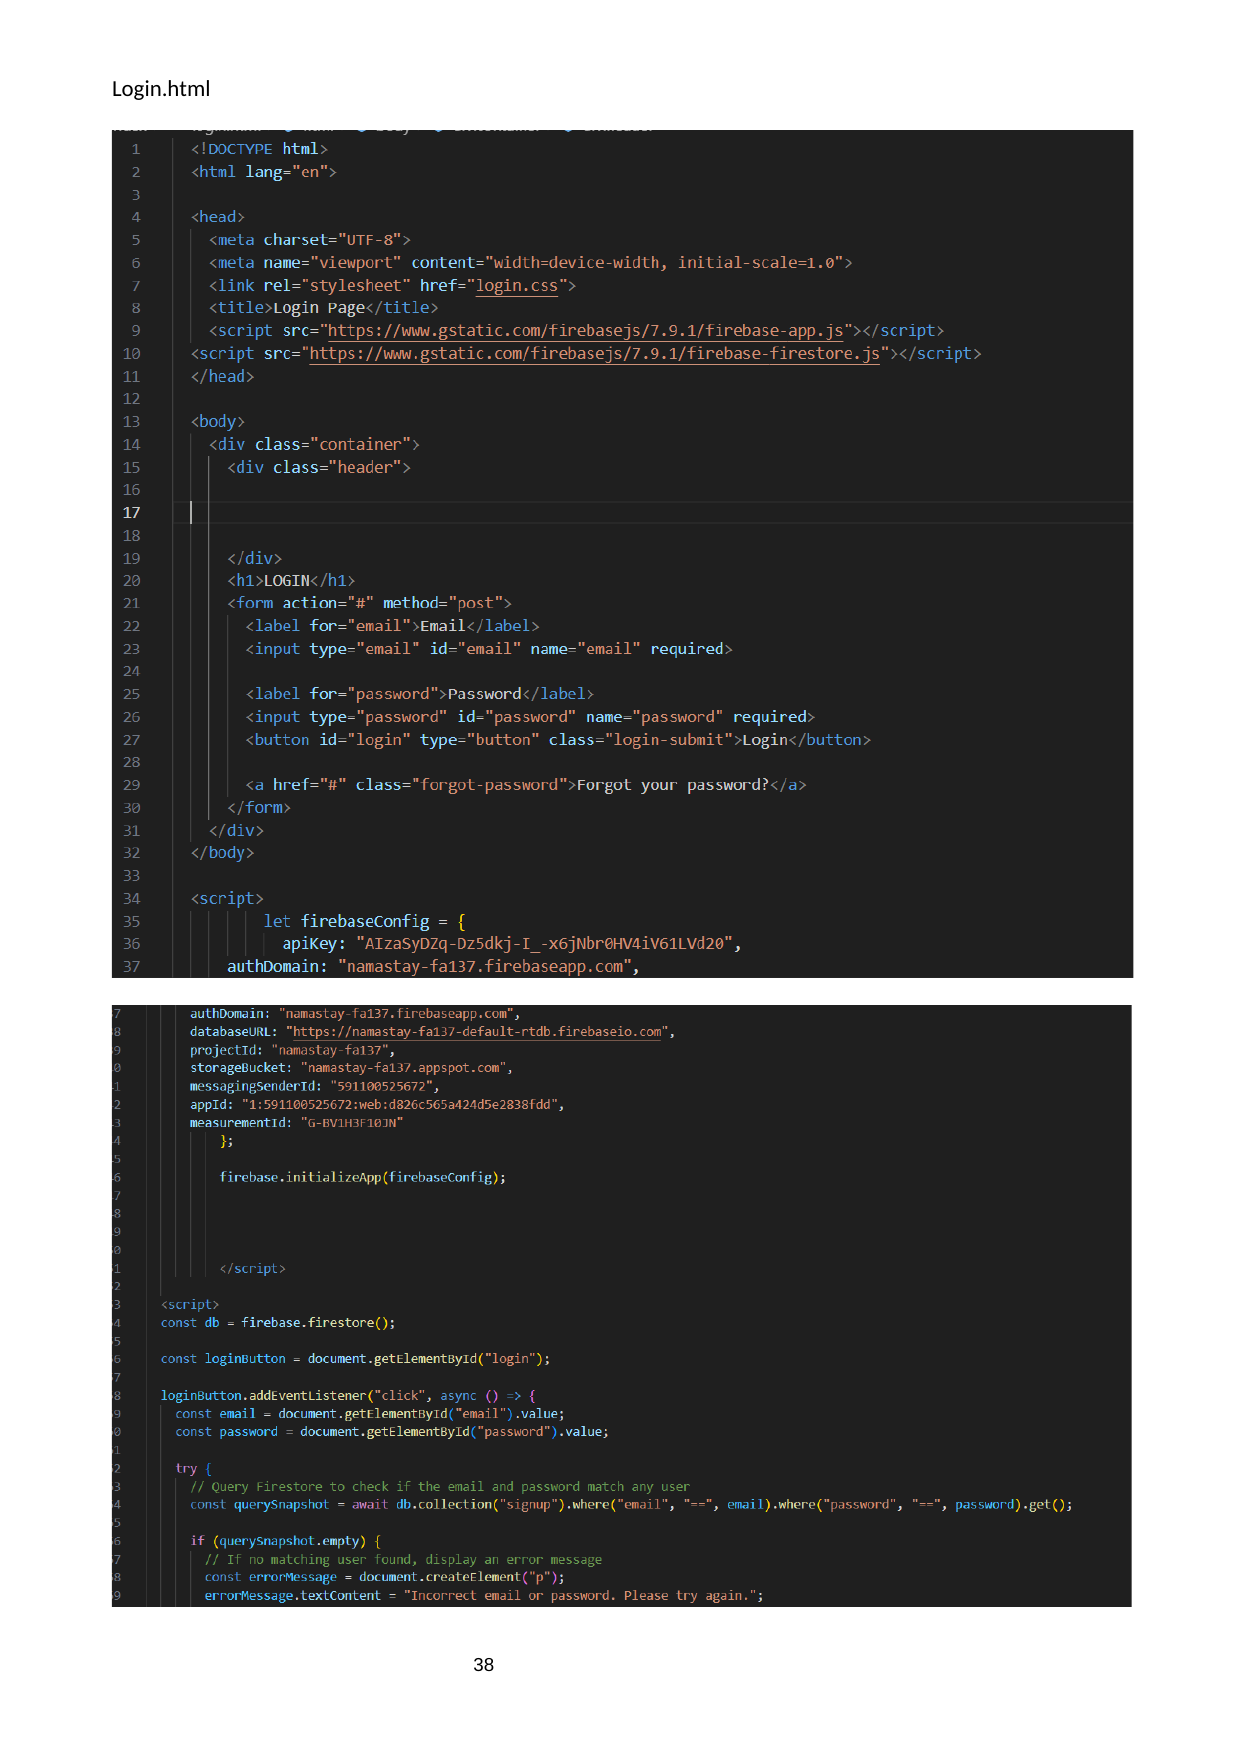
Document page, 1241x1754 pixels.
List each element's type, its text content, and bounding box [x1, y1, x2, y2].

text Login.html loggedhomepage.html [112, 74, 1134, 130]
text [112, 978, 1134, 1634]
picture [111, 130, 1134, 978]
picture [111, 1005, 1132, 1607]
